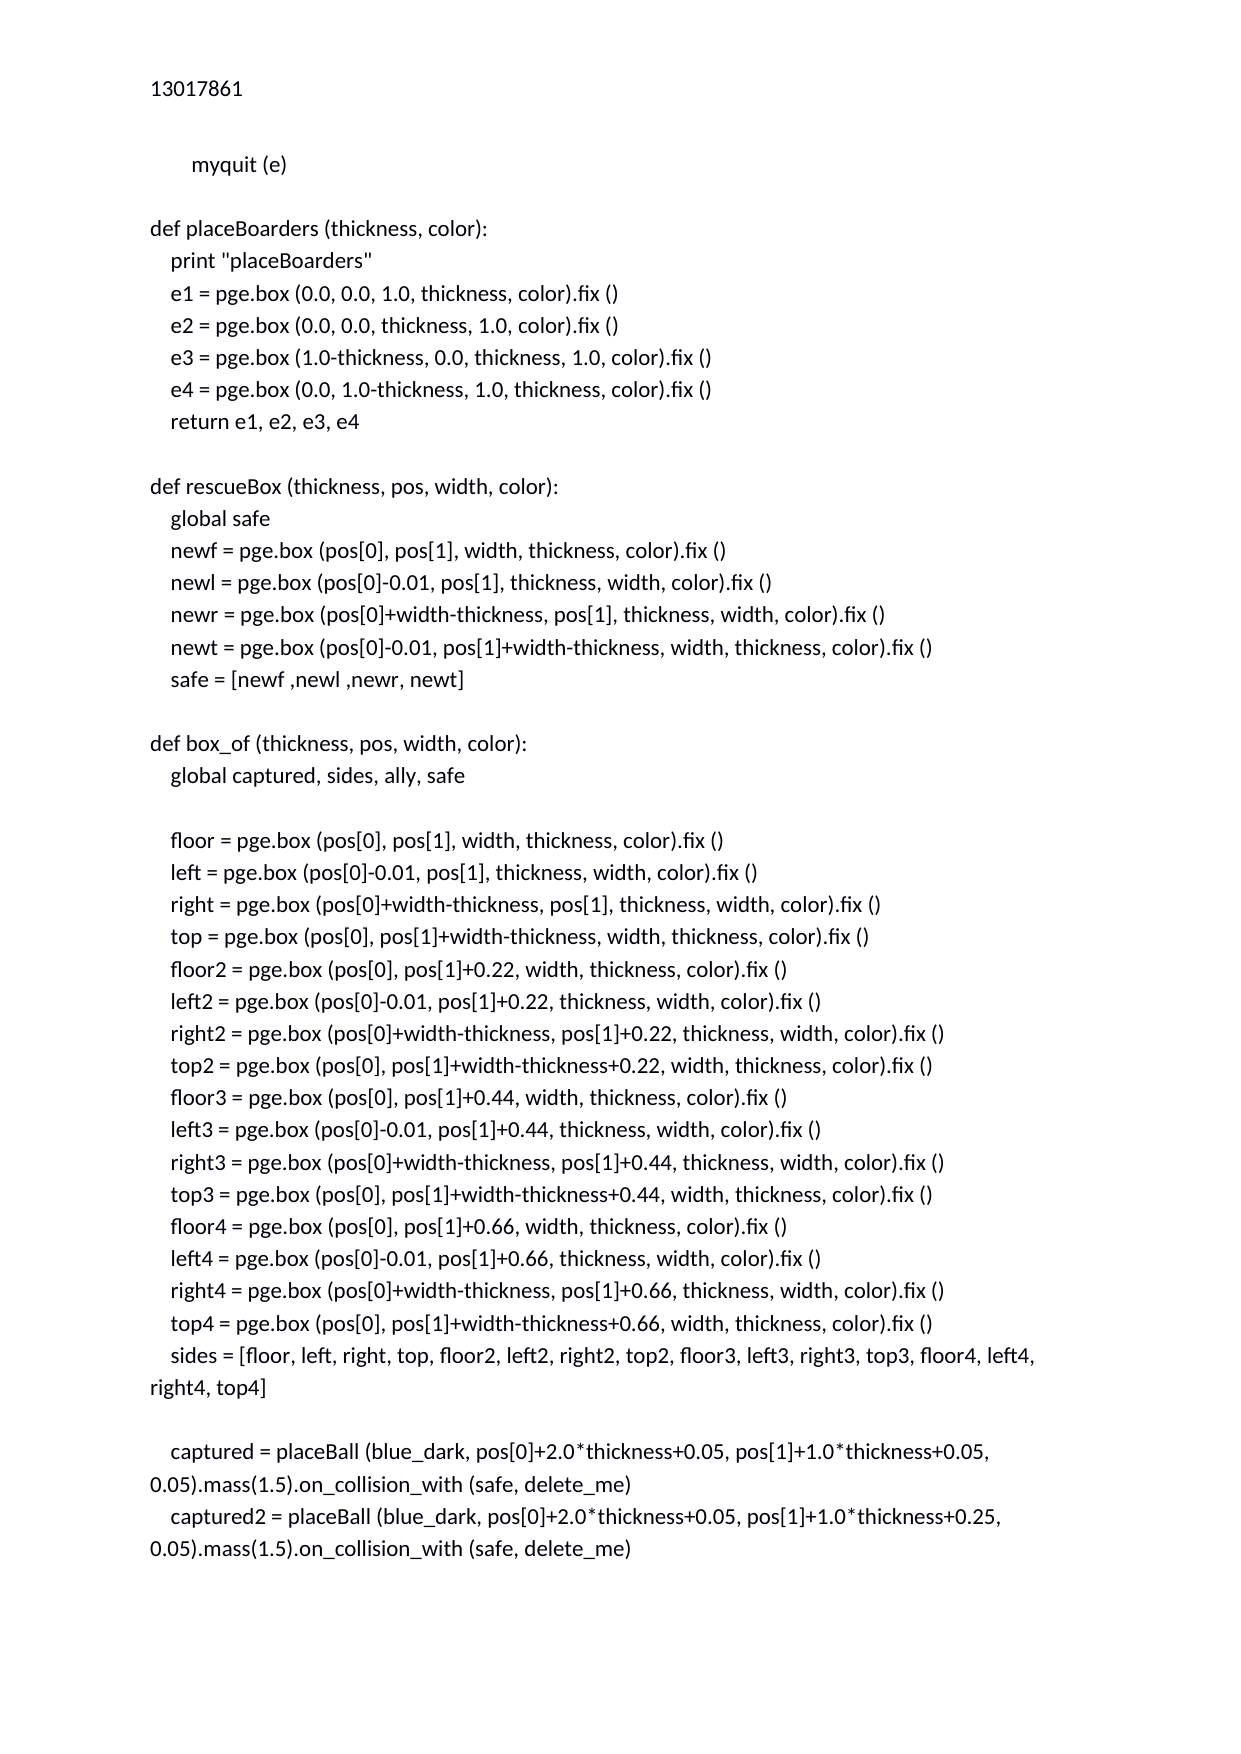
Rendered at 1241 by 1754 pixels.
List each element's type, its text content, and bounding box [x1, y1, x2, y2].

text floor3 = pge.box (pos[0], pos[1]+0.44, width, thickness, color).fix () [150, 1083, 1090, 1111]
text left = pge.box (pos[0]-0.01, pos[1], thickness, width, color).fix () [150, 858, 1090, 886]
text e2 = pge.box (0.0, 0.0, thickness, 1.0, color).fix () [150, 311, 1090, 339]
text right = pge.box (pos[0]+width-thickness, pos[1], thickness, width, color).fix () [150, 890, 1090, 918]
text newf = pge.box (pos[0], pos[1], width, thickness, color).fix () [150, 536, 1090, 564]
text left3 = pge.box (pos[0]-0.01, pos[1]+0.44, thickness, width, color).fix () [150, 1116, 1090, 1144]
text captured2 = placeBall (blue_dark, pos[0]+2.0*thickness+0.05, pos[1]+1.0*thickness+0.25, 0.05).mass(1.5).on_collision_with (safe, delete_me) [150, 1502, 1090, 1562]
text print "placeBoarders" [150, 247, 1090, 274]
text right2 = pge.box (pos[0]+width-thickness, pos[1]+0.22, thickness, width, color).fix () [150, 1019, 1090, 1047]
text global captured, sides, ally, safe [150, 762, 1090, 789]
text right4 = pge.box (pos[0]+width-thickness, pos[1]+0.66, thickness, width, color).fix () [150, 1277, 1090, 1304]
text myquit (e) [150, 150, 1090, 178]
text floor = pge.box (pos[0], pos[1], width, thickness, color).fix () [150, 826, 1090, 854]
text def rescueBox (thickness, pos, width, color): [150, 472, 1090, 500]
text newt = pge.box (pos[0]-0.01, pos[1]+width-thickness, width, thickness, color).fix () [150, 633, 1090, 661]
text left4 = pge.box (pos[0]-0.01, pos[1]+0.66, thickness, width, color).fix () [150, 1244, 1090, 1272]
text e3 = pge.box (1.0-thickness, 0.0, thickness, 1.0, color).fix () [150, 343, 1090, 371]
text e1 = pge.box (0.0, 0.0, 1.0, thickness, color).fix () [150, 279, 1090, 307]
text newr = pge.box (pos[0]+width-thickness, pos[1], thickness, width, color).fix () [150, 601, 1090, 629]
text left2 = pge.box (pos[0]-0.01, pos[1]+0.22, thickness, width, color).fix () [150, 987, 1090, 1015]
text top2 = pge.box (pos[0], pos[1]+width-thickness+0.22, width, thickness, color).fix () [150, 1051, 1090, 1079]
text newl = pge.box (pos[0]-0.01, pos[1], thickness, width, color).fix () [150, 568, 1090, 596]
text floor4 = pge.box (pos[0], pos[1]+0.66, width, thickness, color).fix () [150, 1212, 1090, 1240]
text top = pge.box (pos[0], pos[1]+width-thickness, width, thickness, color).fix () [150, 922, 1090, 951]
text safe = [newf ,newl ,newr, newt] [150, 665, 1090, 693]
text def box_of (thickness, pos, width, color): [150, 729, 1090, 757]
text top4 = pge.box (pos[0], pos[1]+width-thickness+0.66, width, thickness, color).fix () [150, 1309, 1090, 1337]
text return e1, e2, e3, e4 [150, 407, 1090, 436]
text sides = [floor, left, right, top, floor2, left2, right2, top2, floor3, left3, right3, top3, floor4, left4, right4, top4] [150, 1341, 1090, 1401]
text floor2 = pge.box (pos[0], pos[1]+0.22, width, thickness, color).fix () [150, 955, 1090, 983]
text def placeBoarders (thickness, color): [150, 214, 1090, 242]
text global safe [150, 504, 1090, 532]
text top3 = pge.box (pos[0], pos[1]+width-thickness+0.44, width, thickness, color).fix () [150, 1180, 1090, 1208]
text right3 = pge.box (pos[0]+width-thickness, pos[1]+0.44, thickness, width, color).fix () [150, 1148, 1090, 1176]
text e4 = pge.box (0.0, 1.0-thickness, 1.0, thickness, color).fix () [150, 375, 1090, 403]
text captured = placeBall (blue_dark, pos[0]+2.0*thickness+0.05, pos[1]+1.0*thickness+0.05, 0.05).mass(1.5).on_collision_with (safe, delete_me) [150, 1437, 1090, 1498]
